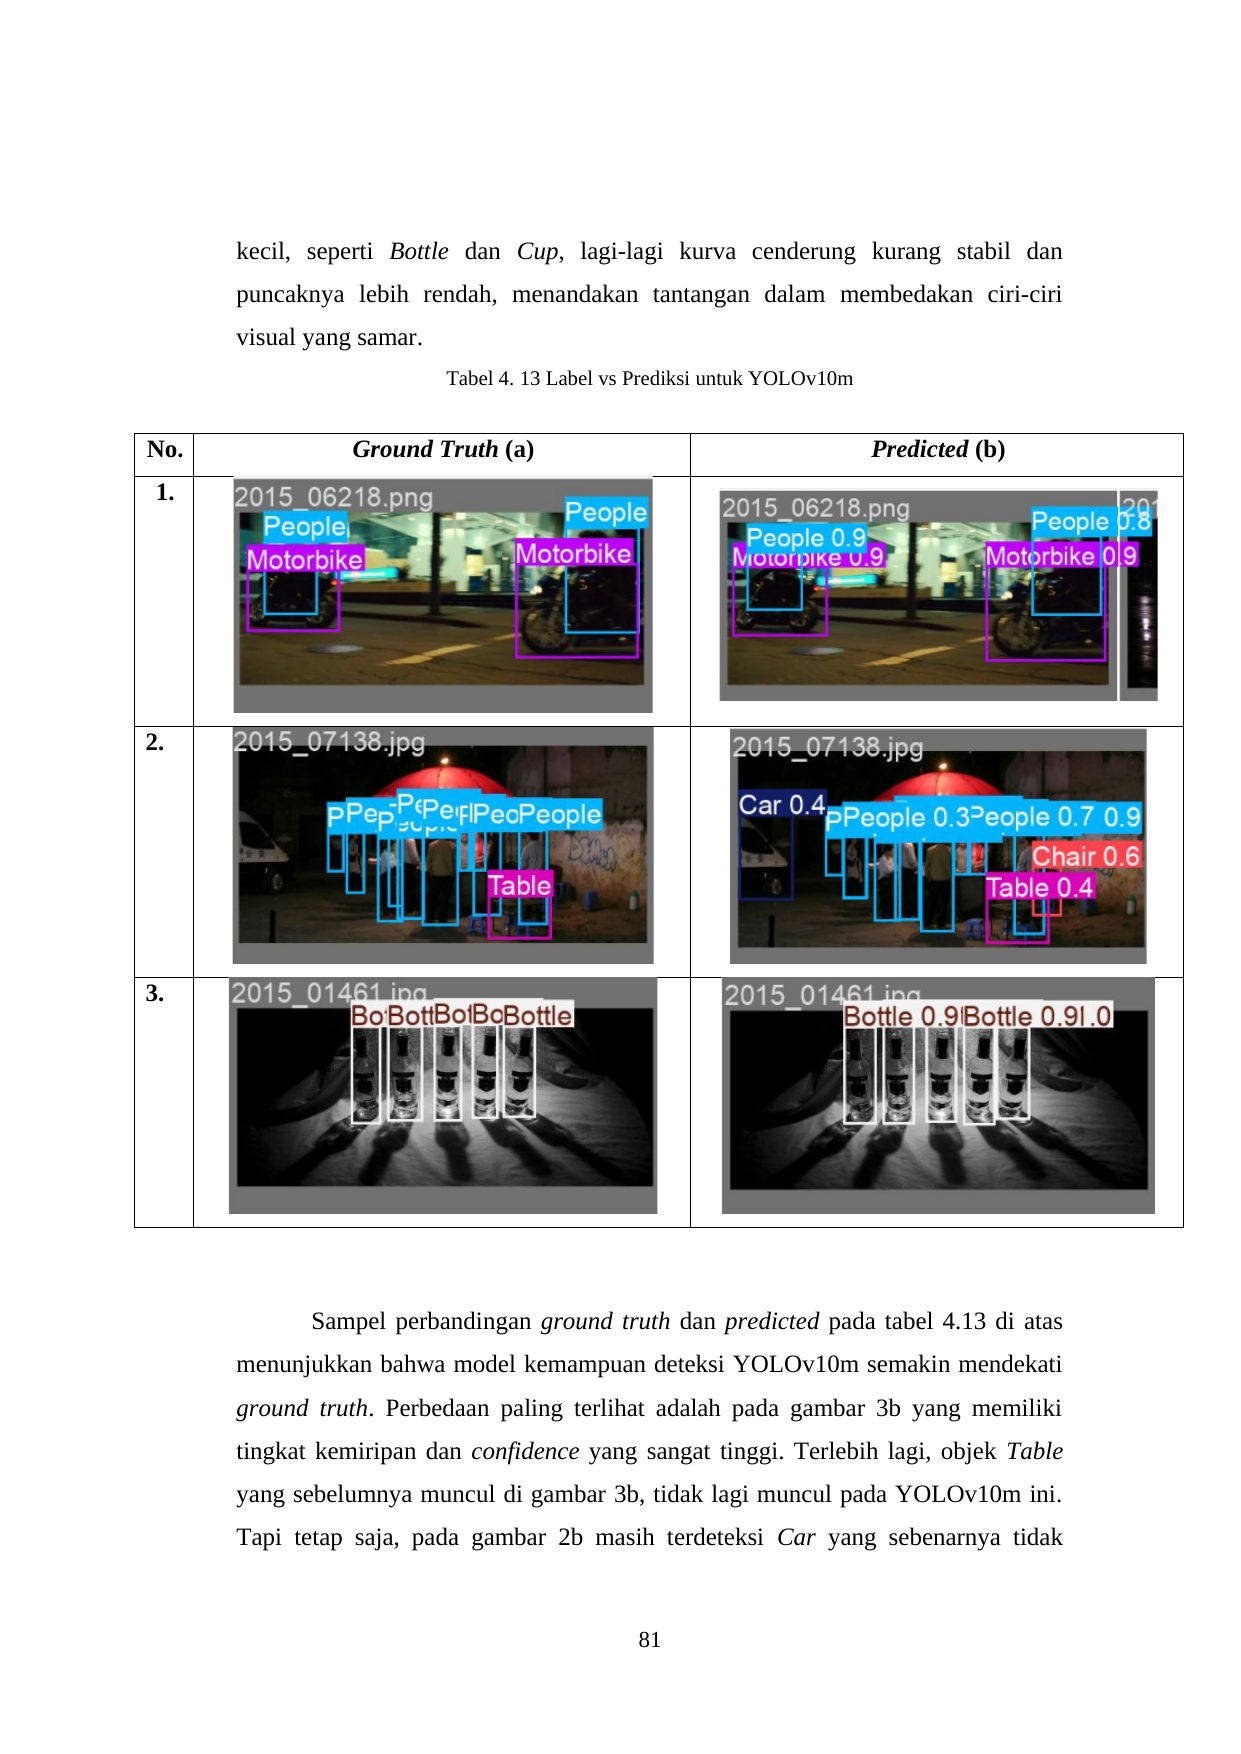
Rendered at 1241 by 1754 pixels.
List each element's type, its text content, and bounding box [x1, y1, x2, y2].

picture [232, 727, 654, 964]
picture [729, 727, 1147, 964]
table_header Predicted (b) [691, 434, 1183, 476]
table_cell [691, 978, 1183, 1227]
picture [233, 476, 653, 713]
table_cell 1. [135, 477, 193, 726]
text Tabel 4. 13 Label vs Prediksi untuk YOLOv10m [236, 366, 1063, 389]
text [236, 236, 1063, 351]
table_cell 3. [135, 978, 193, 1227]
table_cell [194, 727, 690, 977]
table_cell [691, 727, 1183, 977]
table_cell 2. [135, 727, 193, 977]
table_cell [194, 477, 690, 726]
picture [718, 488, 1158, 701]
table_cell [194, 978, 690, 1227]
table_header No. [135, 434, 193, 476]
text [236, 1306, 1063, 1551]
table_header Ground Truth (a) [194, 434, 690, 476]
picture [721, 977, 1155, 1214]
picture [228, 977, 658, 1214]
table_cell [691, 477, 1183, 726]
